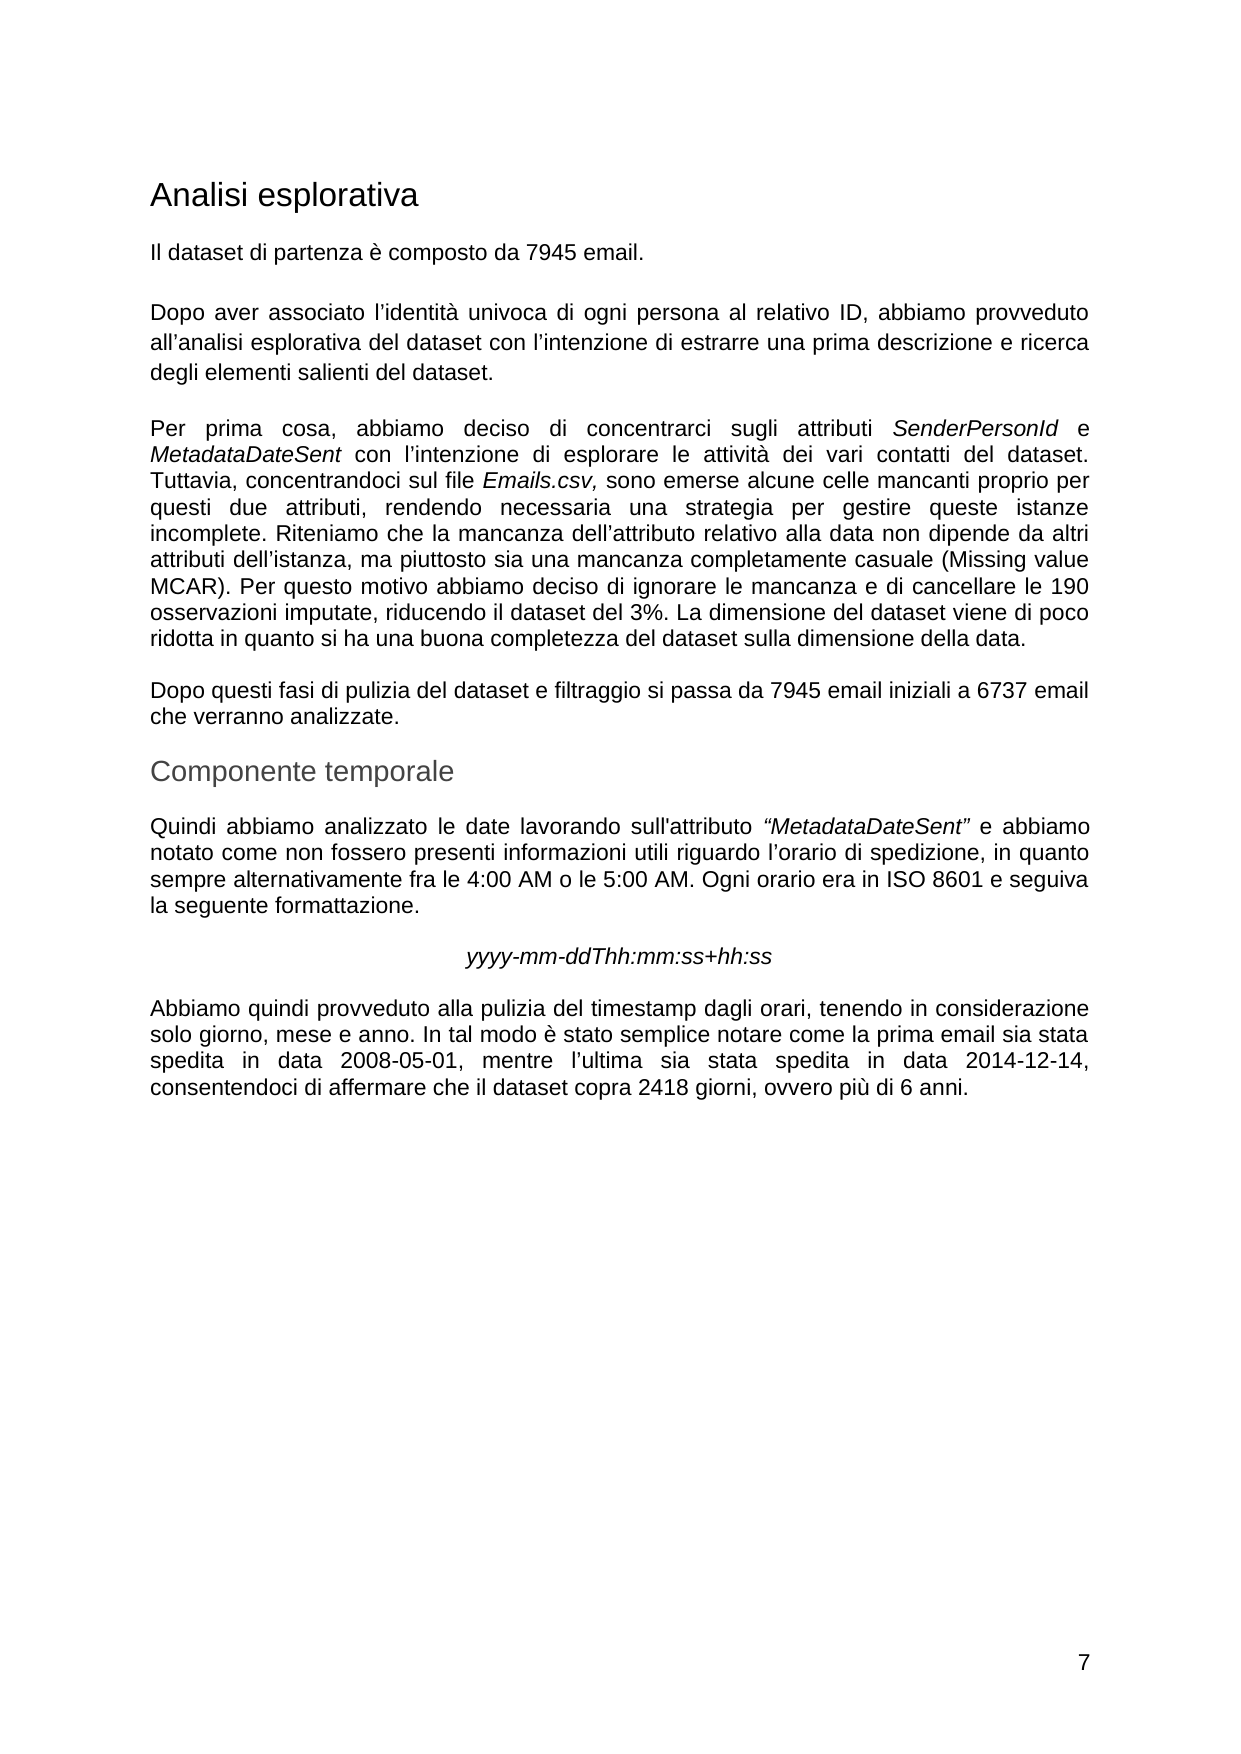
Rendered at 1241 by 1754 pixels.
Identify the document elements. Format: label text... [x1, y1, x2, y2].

text Dopo questi fasi di pulizia del dataset e filtraggio si passa da 7945 email iniziali a 6737 email che verranno analizzate. [150, 677, 1090, 729]
text Dopo aver associato l’identità univoca di ogni persona al relativo ID, abbiamo provveduto all’analisi esplorativa del dataset con l’intenzione di estrarre una prima descrizione e ricerca degli elementi salienti del dataset. [150, 299, 1090, 386]
text yyyy-mm-ddThh:mm:ss+hh:ss [150, 943, 1090, 970]
text Per prima cosa, abbiamo deciso di concentrarci sugli attributi SenderPersonId e MetadataDateSent con l’intenzione di esplorare le attività dei vari contatti del dataset. Tuttavia, concentrandoci sul file Emails.csv, sono emerse alcune celle mancanti proprio per questi due attributi, rendendo necessaria una strategia per gestire queste istanze incomplete. Riteniamo che la mancanza dell’attributo relativo alla data non dipende da altri attributi dell’istanza, ma piuttosto sia una mancanza completamente casuale (Missing value MCAR). Per questo motivo abbiamo deciso di ignorare le mancanza e di cancellare le 190 osservazioni imputate, riducendo il dataset del 3%. La dimensione del dataset viene di poco ridotta in quanto si ha una buona completezza del dataset sulla dimensione della data. [150, 414, 1090, 652]
subtitle Analisi esplorativa [150, 175, 1090, 213]
text Il dataset di partenza è composto da 7945 email. [150, 238, 1090, 265]
subtitle Componente temporale [150, 754, 1090, 788]
text Quindi abbiamo analizzato le date lavorando sull'attributo “MetadataDateSent” e abbiamo notato come non fossero presenti informazioni utili riguardo l’orario di spedizione, in quanto sempre alternativamente fra le 4:00 AM o le 5:00 AM. Ogni orario era in ISO 8601 e seguiva la seguente formattazione. [150, 813, 1090, 918]
text Abbiamo quindi provveduto alla pulizia del timestamp dagli orari, tenendo in considerazione solo giorno, mese e anno. In tal modo è stato semplice notare come la prima email sia stata spedita in data 2008-05-01, mentre l’ultima sia stata spedita in data 2014-12-14, consentendoci di affermare che il dataset copra 2418 giorni, ovvero più di 6 anni. [150, 995, 1090, 1100]
